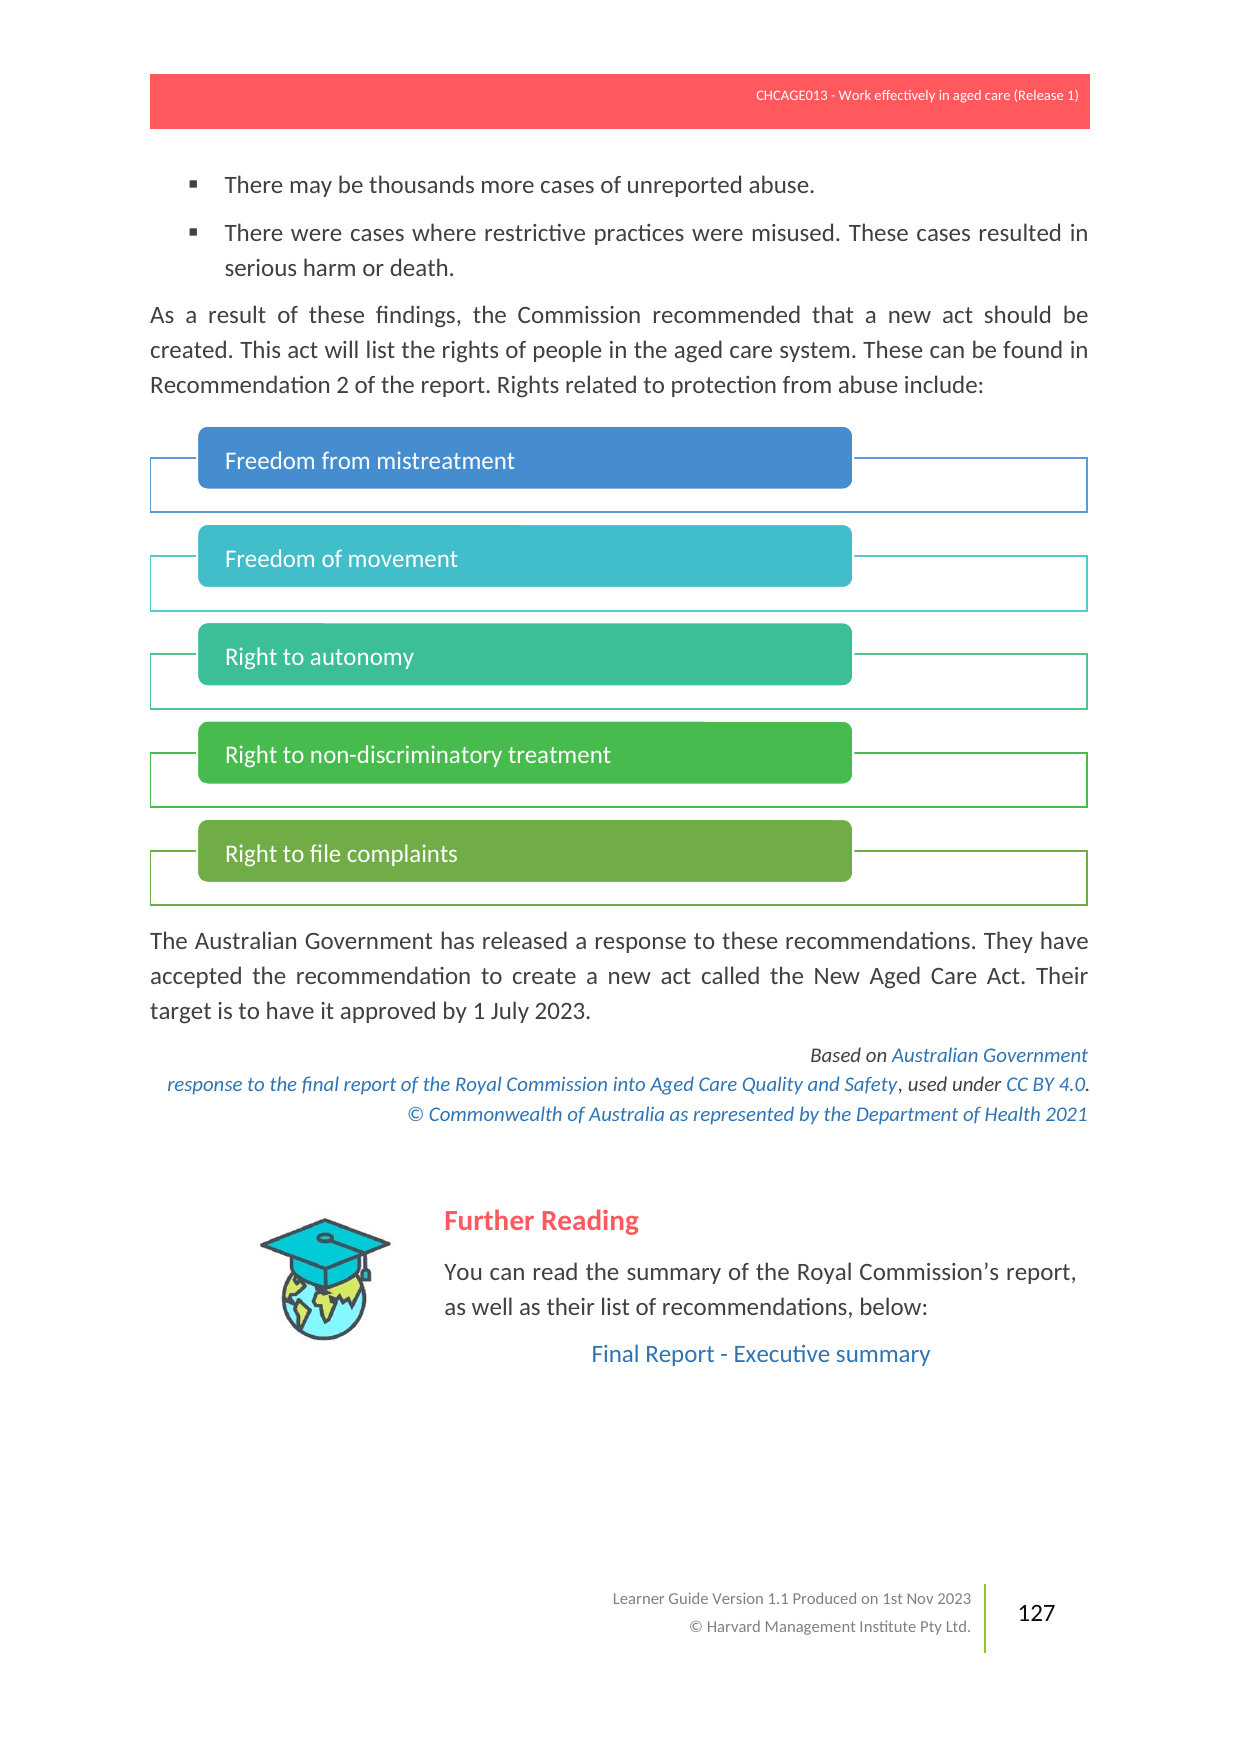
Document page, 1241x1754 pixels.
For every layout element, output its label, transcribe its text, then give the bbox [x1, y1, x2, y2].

list There may be thousands more cases of unreported abuse. [187, 169, 1090, 200]
picture [256, 1202, 397, 1350]
text As a result of these findings, the Commission recommended that a new act should be created. This act will list the rights of people in the aged care system. These can be found in Recommendation 2 of the report. Rights related to protection from abuse include: [150, 299, 1090, 400]
table_header [223, 1190, 430, 1385]
list There were cases where restrictive practices were misused. These cases resulted in serious harm or death. [187, 217, 1090, 282]
text Based on Australian Government response to the final report of the Royal Commission into Aged Care Quality and Safety, used under CC BY 4.0. © Commonwealth of Australia as represented by the Department of Health 2021 [150, 1042, 1090, 1126]
table_header Further Reading You can read the summary of the Royal Commission’s report, as well as their list of recommendations, below: Final Report - Executive summary [430, 1190, 1089, 1385]
text The Australian Government has released a response to these recommendations. They have accepted the recommendation to create a new act called the New Aged Care Act. Their target is to have it approved by 1 July 2023. [150, 925, 1090, 1025]
